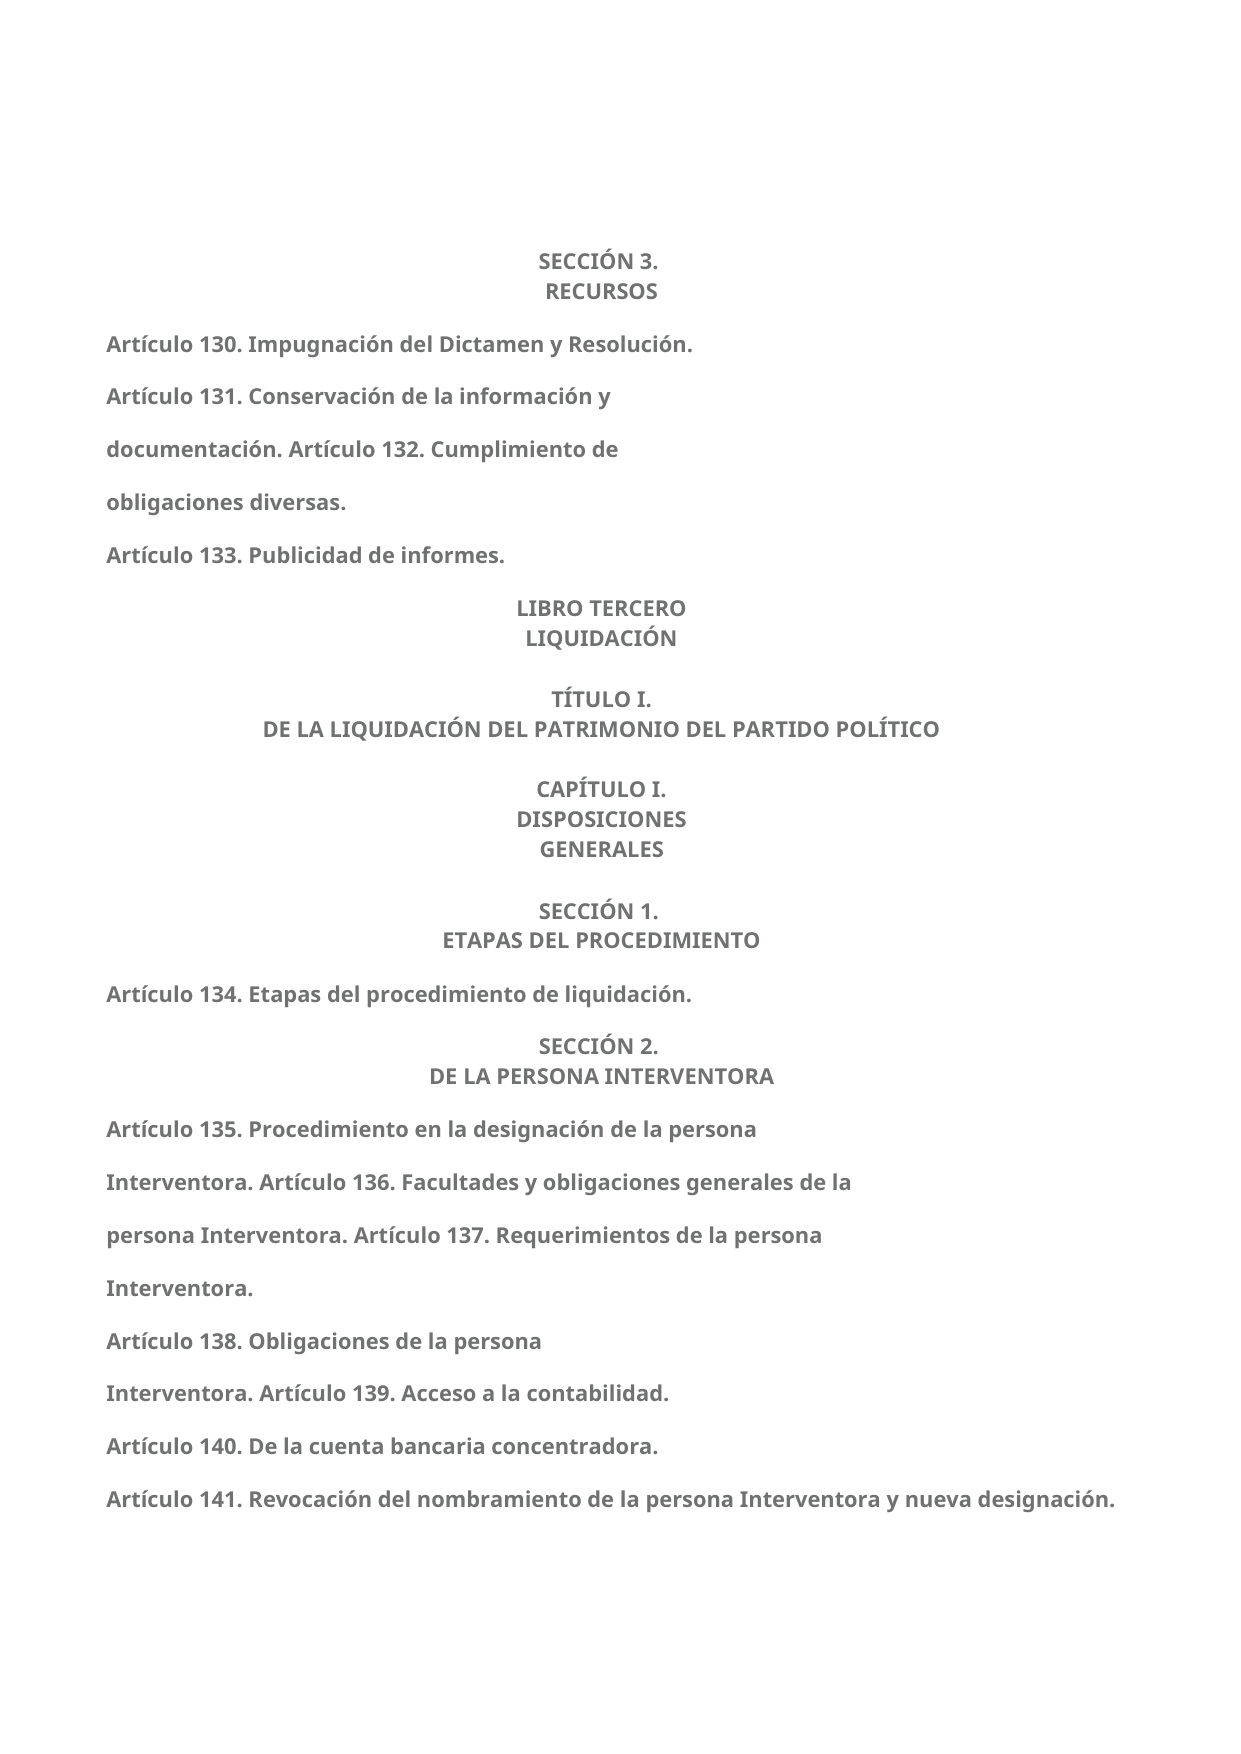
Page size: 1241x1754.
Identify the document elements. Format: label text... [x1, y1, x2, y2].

text SECCIÓN 3. RECURSOS [125, 246, 1077, 305]
text TÍTULO I. [125, 683, 1078, 713]
text Artículo 130. Impugnación del Dictamen y Resolución. [106, 329, 1240, 358]
text Artículo 133. Publicidad de informes. [106, 540, 1240, 570]
text Artículo 141. Revocación del nombramiento de la persona Interventora y nueva designación. [106, 1484, 1240, 1514]
text SECCIÓN 2. DE LA PERSONA INTERVENTORA [125, 1031, 1078, 1091]
text DE LA LIQUIDACIÓN DEL PATRIMONIO DEL PARTIDO POLÍTICO [125, 714, 1078, 744]
text Artículo 134. Etapas del procedimiento de liquidación. [106, 978, 1240, 1008]
text LIBRO TERCERO LIQUIDACIÓN [505, 593, 698, 653]
text Artículo 140. De la cuenta bancaria concentradora. [106, 1431, 1240, 1461]
text CAPÍTULO I. DISPOSICIONES GENERALES [454, 774, 748, 864]
text SECCIÓN 1. ETAPAS DEL PROCEDIMIENTO [125, 896, 1078, 955]
text Artículo 138. Obligaciones de la persona Interventora. Artículo 139. Acceso a la contabilidad. [106, 1326, 686, 1408]
text Artículo 131. Conservación de la información y documentación. Artículo 132. Cumplimiento de obligaciones diversas. [106, 381, 748, 517]
text Artículo 135. Procedimiento en la designación de la persona Interventora. Artículo 136. Facultades y obligaciones generales de la persona Interventora. Artículo 137. Requerimientos de la persona Interventora. [106, 1114, 876, 1303]
